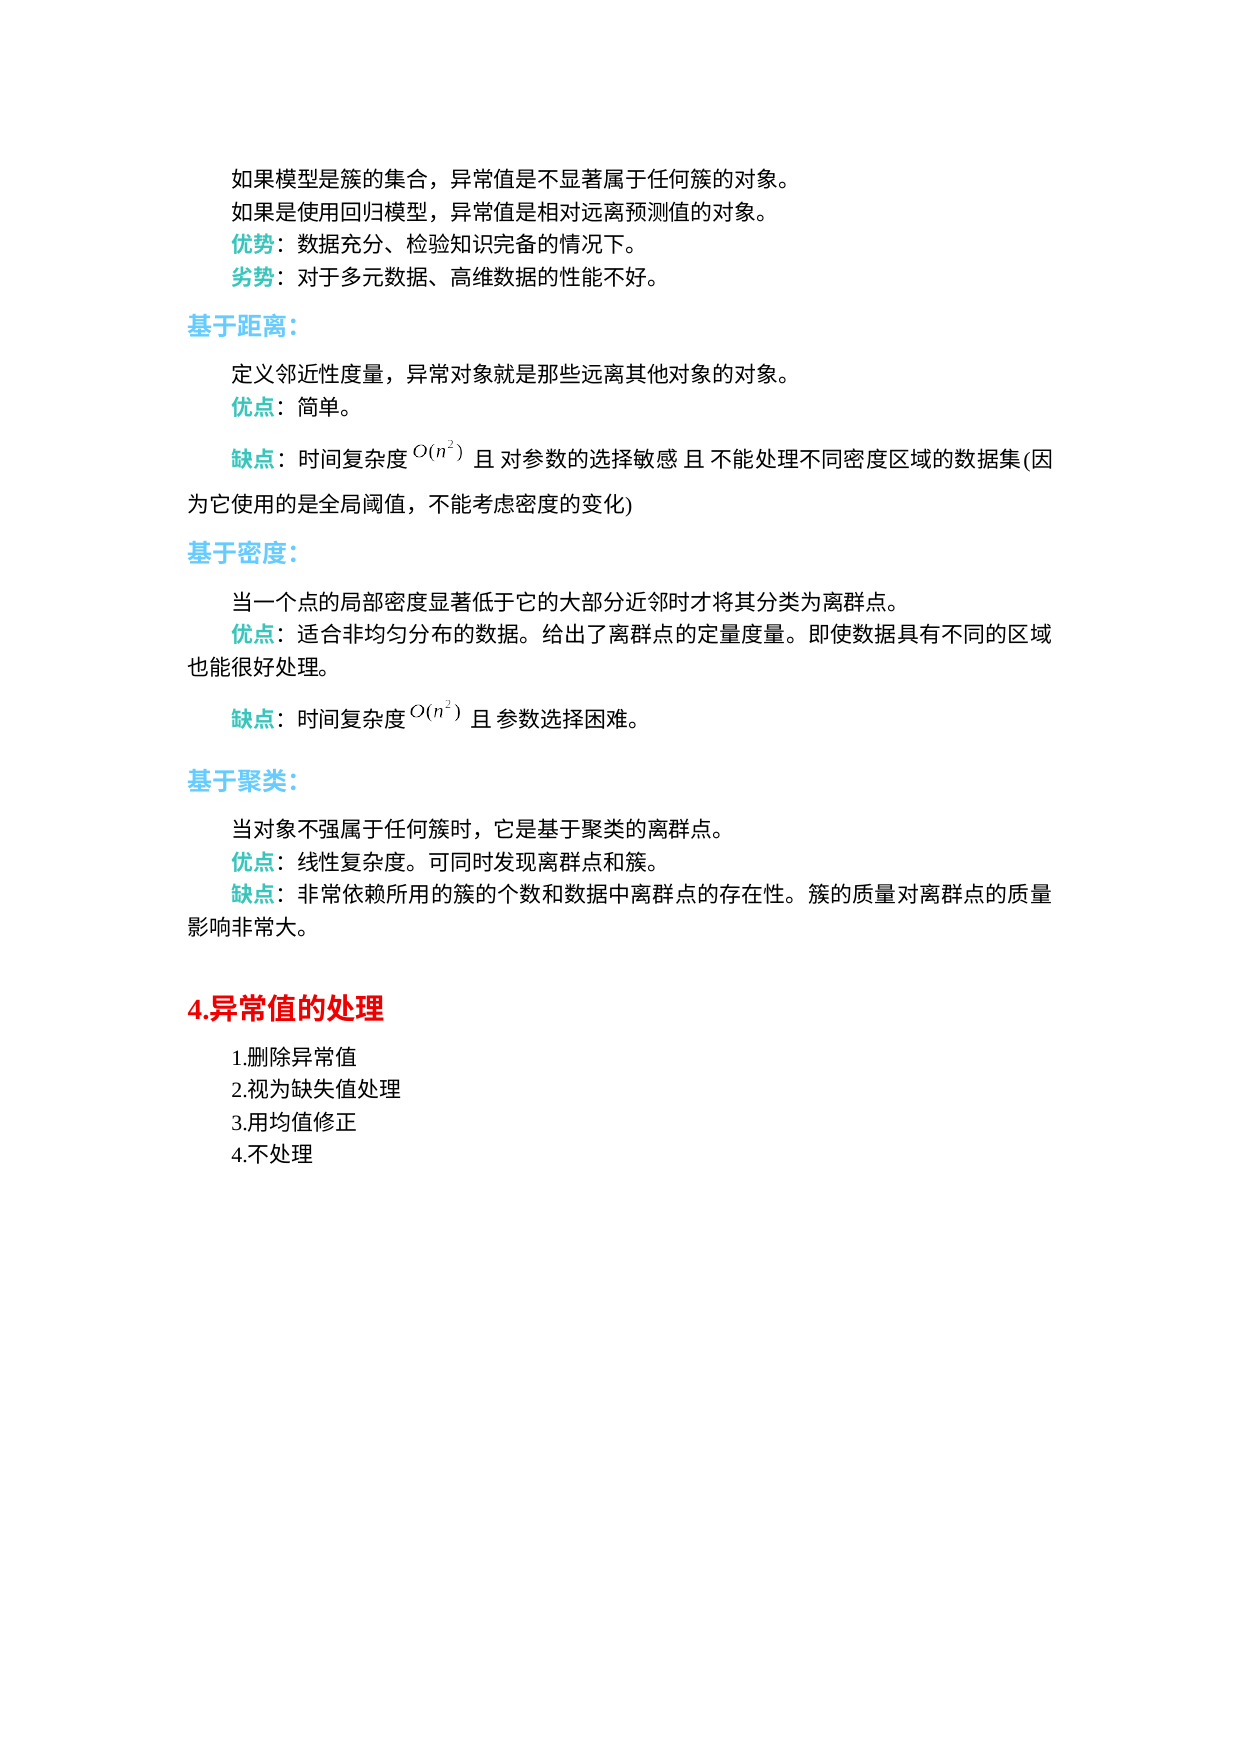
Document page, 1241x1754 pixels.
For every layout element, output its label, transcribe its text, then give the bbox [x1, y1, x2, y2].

text 4.异常值的处理 [187, 974, 1053, 1039]
text 优势：数据充分、检验知识完备的情况下。 [187, 227, 1053, 259]
text 优点：适合非均匀分布的数据。给出了离群点的定量度量。即使数据具有不同的区域也能很好处理。 [187, 617, 1053, 682]
text 劣势：对于多元数据、高维数据的性能不好。 [187, 259, 1053, 292]
text 当一个点的局部密度显著低于它的大部分近邻时才将其分类为离群点。 [187, 584, 1053, 617]
text 2.视为缺失值处理 [187, 1072, 1053, 1104]
text 优点：线性复杂度。可同时发现离群点和簇。 [187, 844, 1053, 877]
text 缺点：非常依赖所用的簇的个数和数据中离群点的存在性。簇的质量对离群点的质量影响非常大。 [187, 877, 1053, 942]
text 基于密度： [187, 519, 1053, 584]
text 4.不处理 [187, 1137, 1053, 1169]
text 缺点：时间复杂度 且 参数选择困难。 [187, 682, 1053, 747]
text 当对象不强属于任何簇时，它是基于聚类的离群点。 [187, 812, 1053, 844]
text 如果模型是簇的集合，异常值是不显著属于任何簇的对象。 [187, 162, 1053, 194]
text 基于距离： [187, 292, 1053, 357]
text 1.删除异常值 [187, 1039, 1053, 1072]
text 基于聚类： [187, 747, 1053, 812]
text 定义邻近性度量，异常对象就是那些远离其他对象的对象。 [187, 357, 1053, 389]
text 优点：简单。 [187, 389, 1053, 422]
text 如果是使用回归模型，异常值是相对远离预测值的对象。 [187, 194, 1053, 227]
text 3.用均值修正 [187, 1104, 1053, 1137]
text 缺点：时间复杂度 且 对参数的选择敏感 且 不能处理不同密度区域的数据集(因为它使用的是全局阈值，不能考虑密度的变化) [187, 422, 1053, 519]
